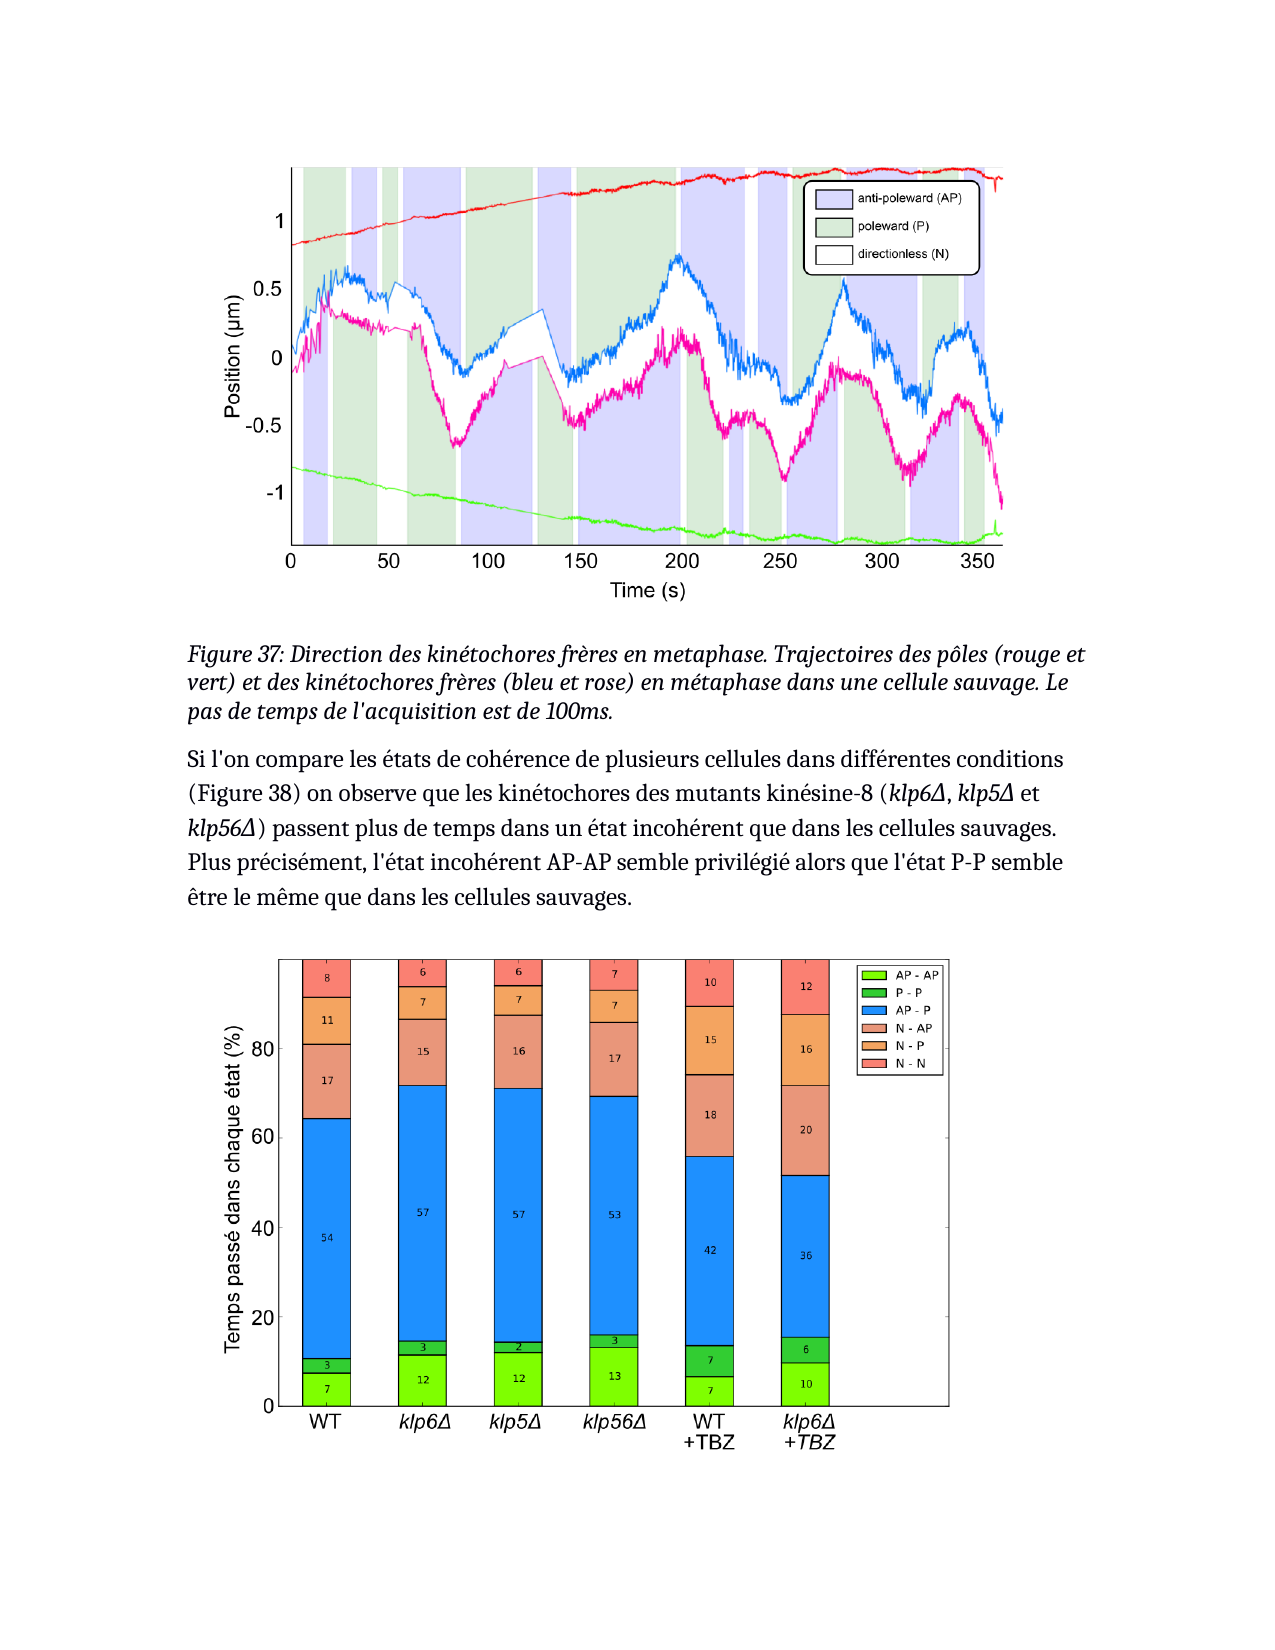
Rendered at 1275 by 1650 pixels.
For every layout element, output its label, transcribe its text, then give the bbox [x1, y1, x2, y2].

text Si l'on compare les états de cohérence de plusieurs cellules dans différentes conditions (Figure 38) on observe que les kinétochores des mutants kinésine-8 (klp6Δ, klp5Δ et klp56Δ) passent plus de temps dans un état incohérent que dans les cellules sauvages. Plus précisément, l'état incohérent AP-AP semble privilégié alors que l'état P-P semble être le même que dans les cellules sauvages. [187, 744, 1087, 911]
picture [206, 150, 1021, 619]
picture [206, 935, 967, 1467]
text Figure 37: Direction des kinétochores frères en metaphase. Trajectoires des pôles (rouge et vert) et des kinétochores frères (bleu et rose) en métaphase dans une cellule sauvage. Le pas de temps de l'acquisition est de 100ms. [187, 639, 1087, 726]
